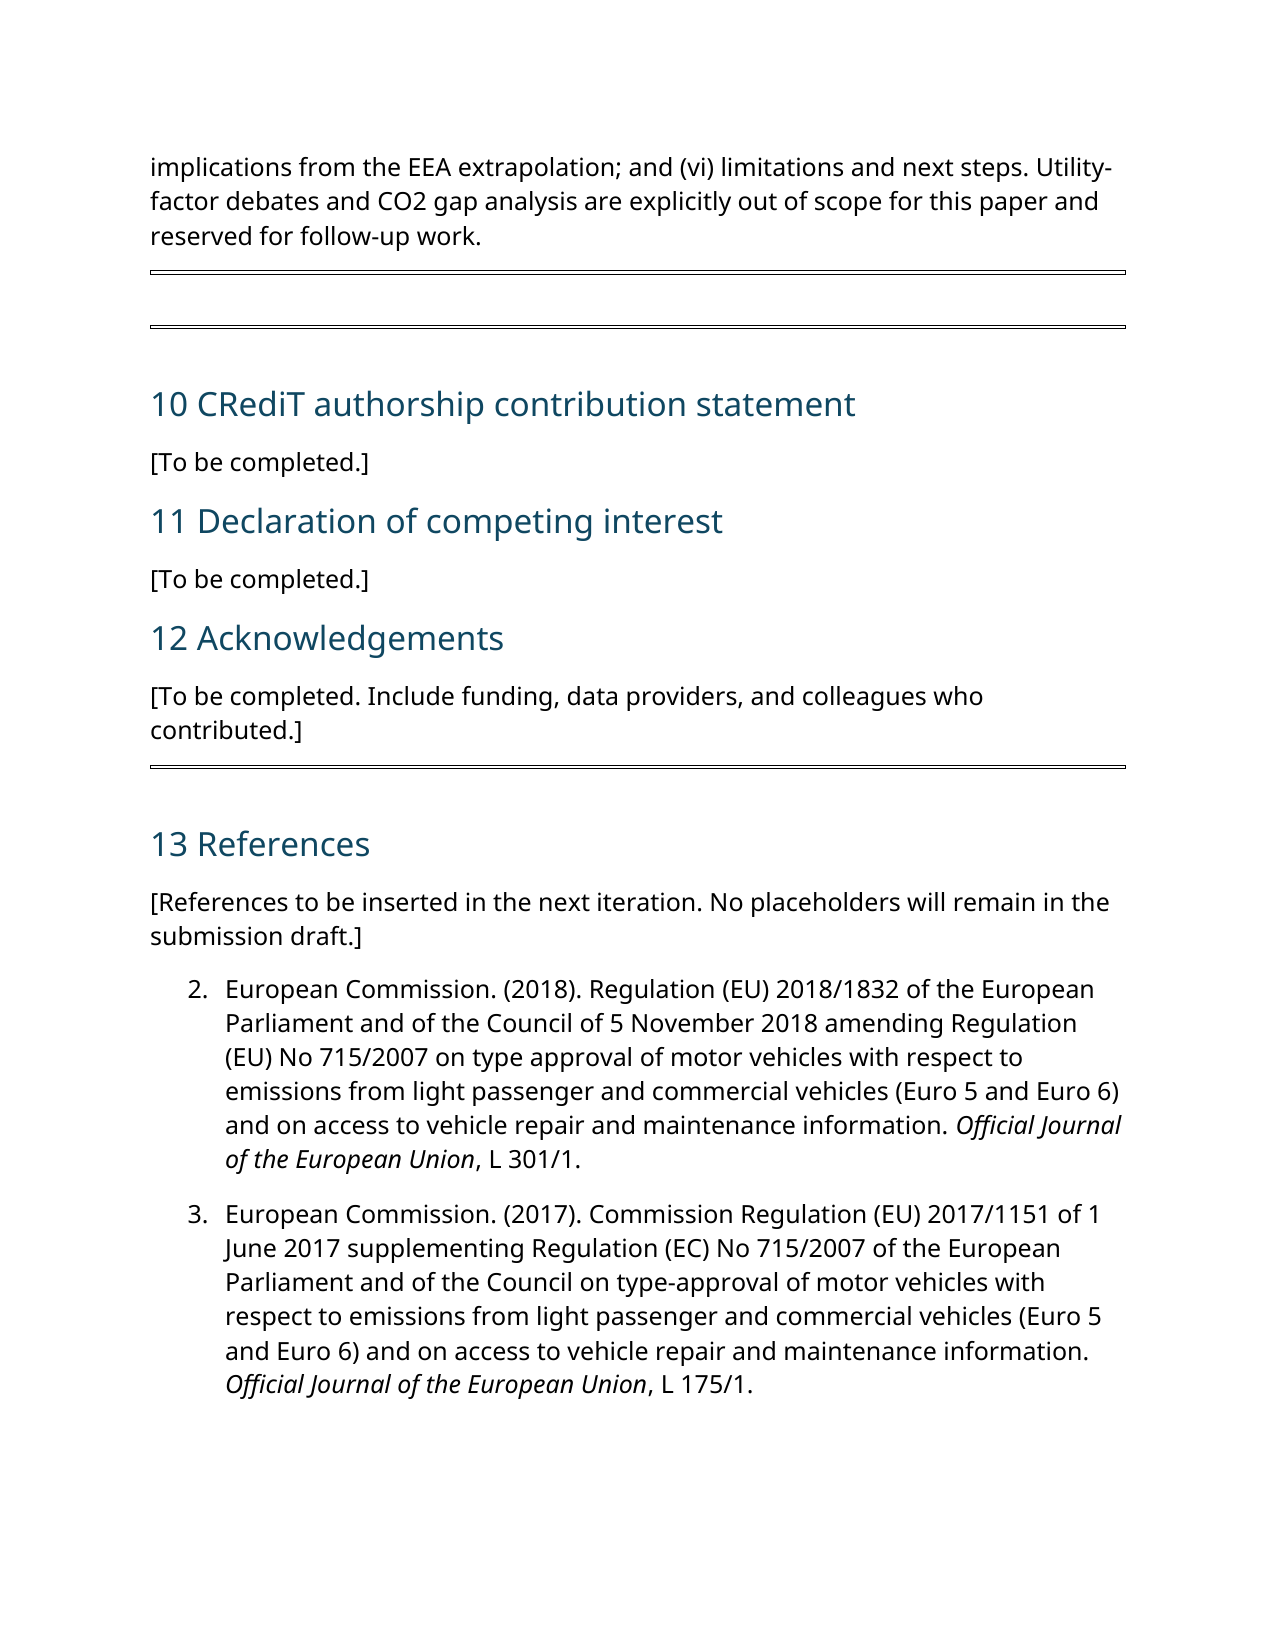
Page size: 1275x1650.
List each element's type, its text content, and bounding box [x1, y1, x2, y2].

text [150, 150, 1125, 252]
text [To be completed. Include funding, data providers, and colleagues who contributed.] [150, 679, 1125, 747]
text [To be completed.] [150, 445, 1125, 479]
text [References to be inserted in the next iteration. No placeholders will remain in the submission draft.] [150, 885, 1125, 953]
subtitle 10 CRediT authorship contribution statement [150, 381, 1125, 426]
list European Commission. (2017). Commission Regulation (EU) 2017/1151 of 1 June 2017 supplementing Regulation (EC) No 715/2007 of the European Parliament and of the Council on type-approval of motor vehicles with respect to emissions from light passenger and commercial vehicles (Euro 5 and Euro 6) and on access to vehicle repair and maintenance information. Official Journal of the European Union, L 175/1. [187, 1197, 1125, 1401]
subtitle 13 References [150, 821, 1125, 866]
subtitle 12 Acknowledgements [150, 615, 1125, 660]
subtitle 11 Declaration of competing interest [150, 498, 1125, 543]
text [To be completed.] [150, 562, 1125, 596]
list European Commission. (2018). Regulation (EU) 2018/1832 of the European Parliament and of the Council of 5 November 2018 amending Regulation (EU) No 715/2007 on type approval of motor vehicles with respect to emissions from light passenger and commercial vehicles (Euro 5 and Euro 6) and on access to vehicle repair and maintenance information. Official Journal of the European Union, L 301/1. [187, 972, 1125, 1176]
